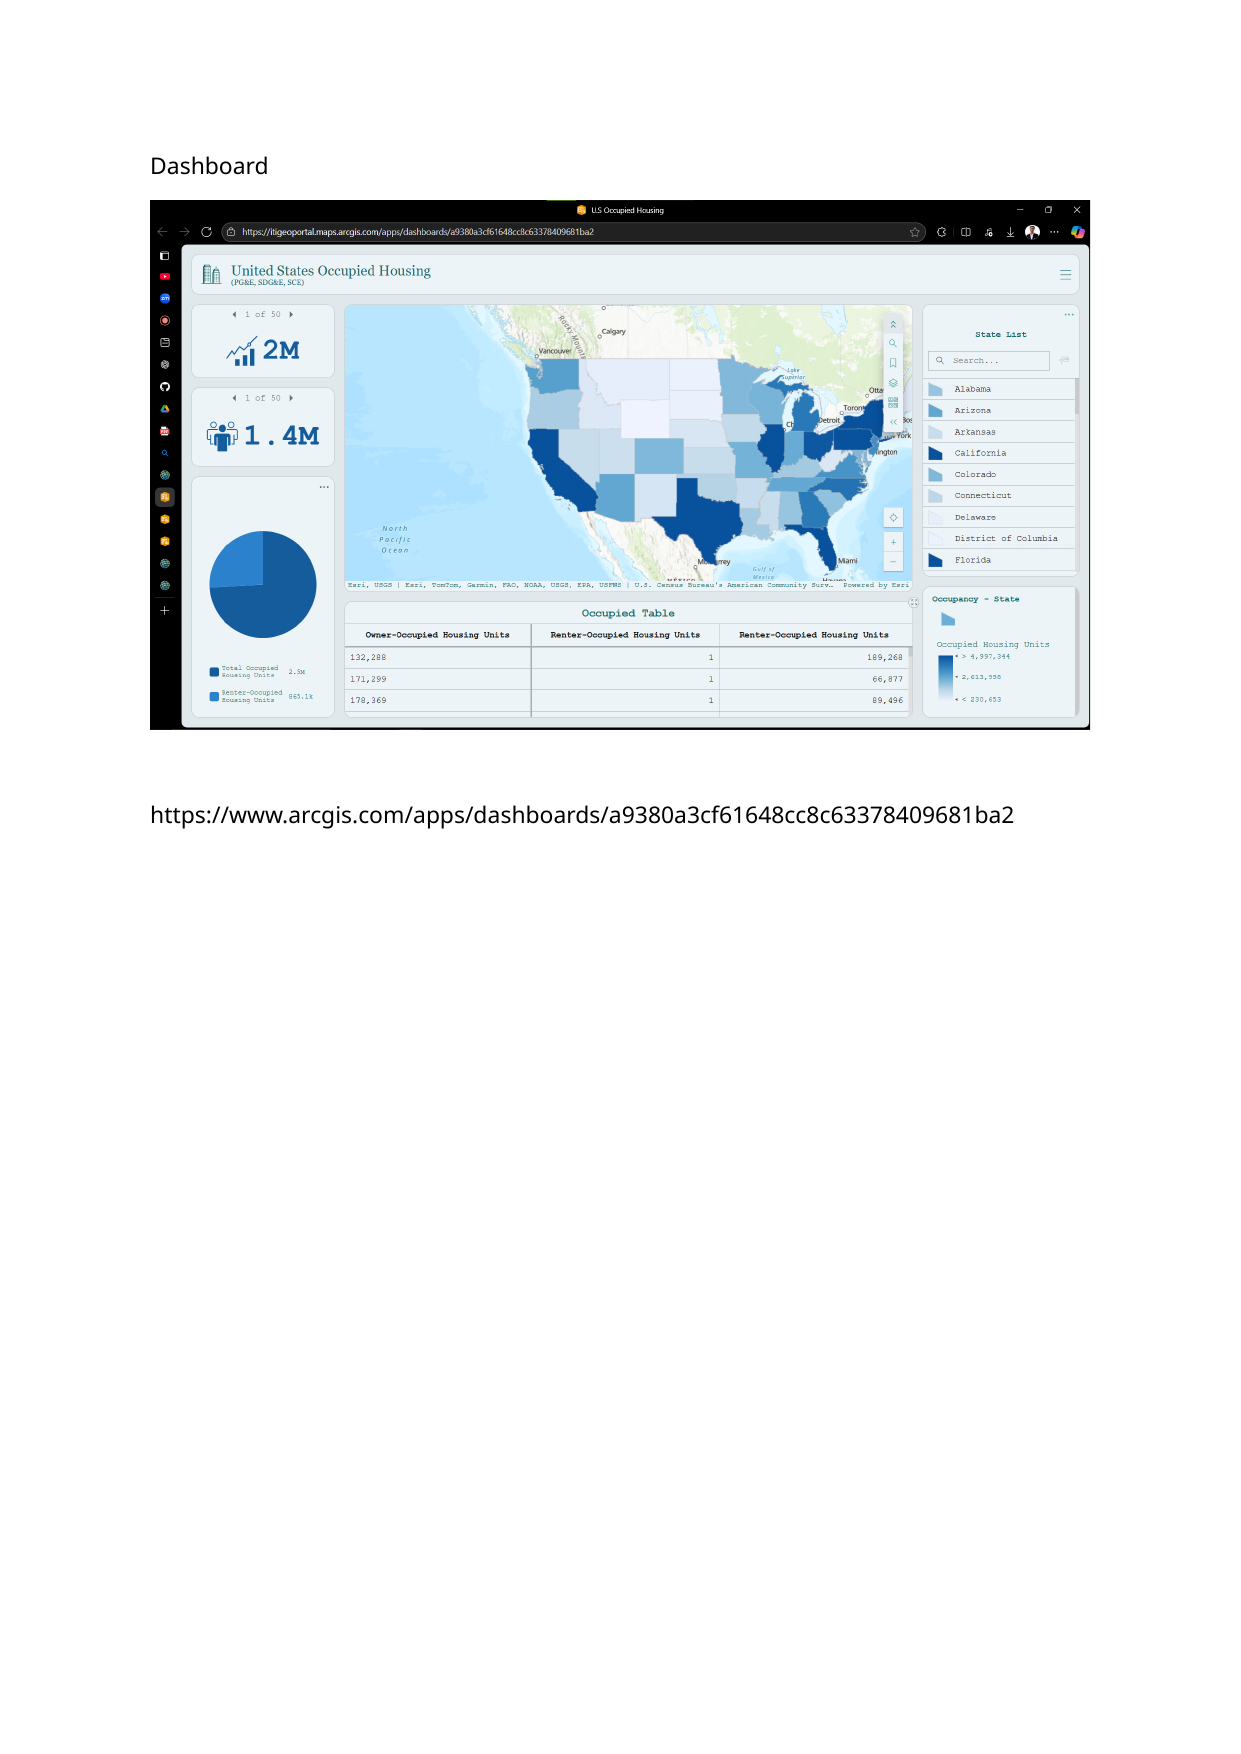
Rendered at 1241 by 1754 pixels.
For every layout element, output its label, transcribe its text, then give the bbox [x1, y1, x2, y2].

text Dashboard [150, 150, 1090, 181]
text https://www.arcgis.com/apps/dashboards/a9380a3cf61648cc8c63378409681ba2 [150, 799, 1090, 830]
picture [150, 200, 1091, 730]
